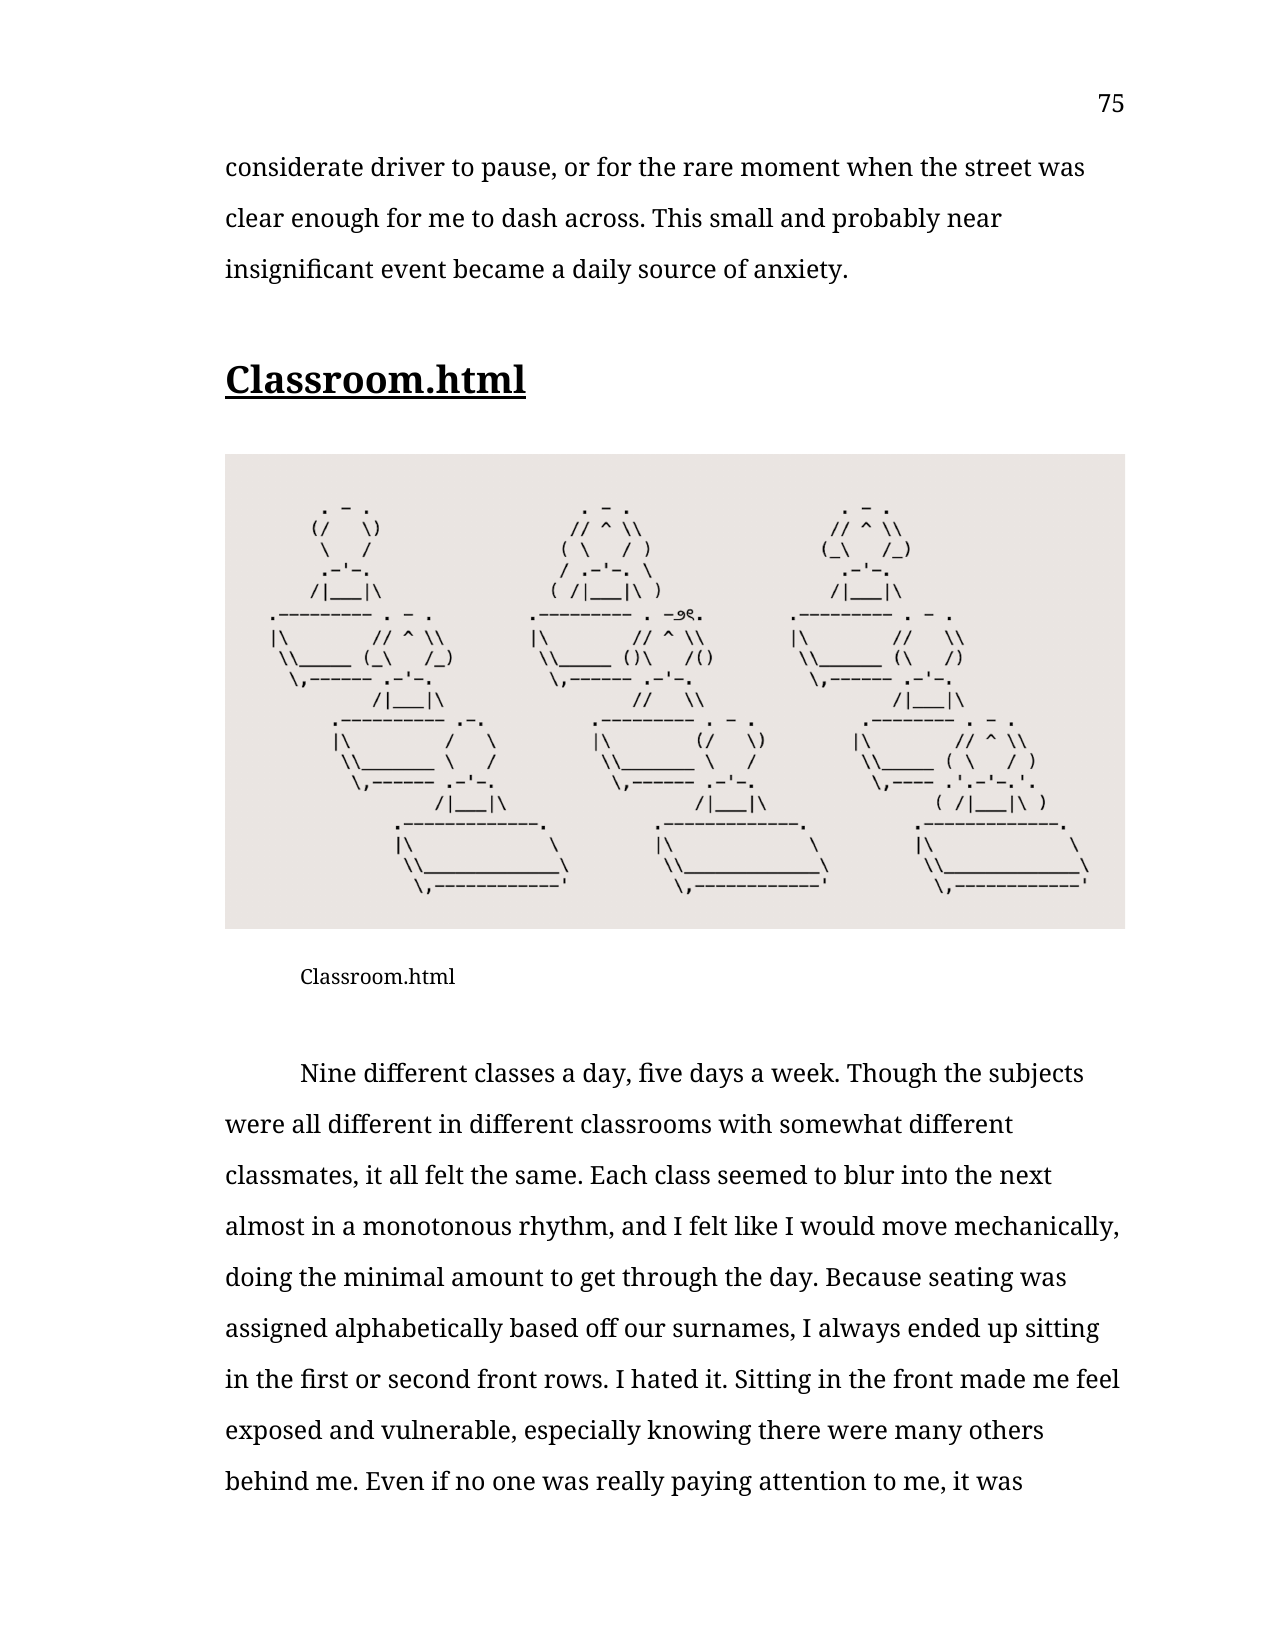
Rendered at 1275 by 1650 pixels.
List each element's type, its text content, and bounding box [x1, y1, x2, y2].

subtitle Classroom.html [225, 353, 1125, 404]
title Classroom.html [300, 962, 1050, 990]
picture [225, 454, 1125, 929]
